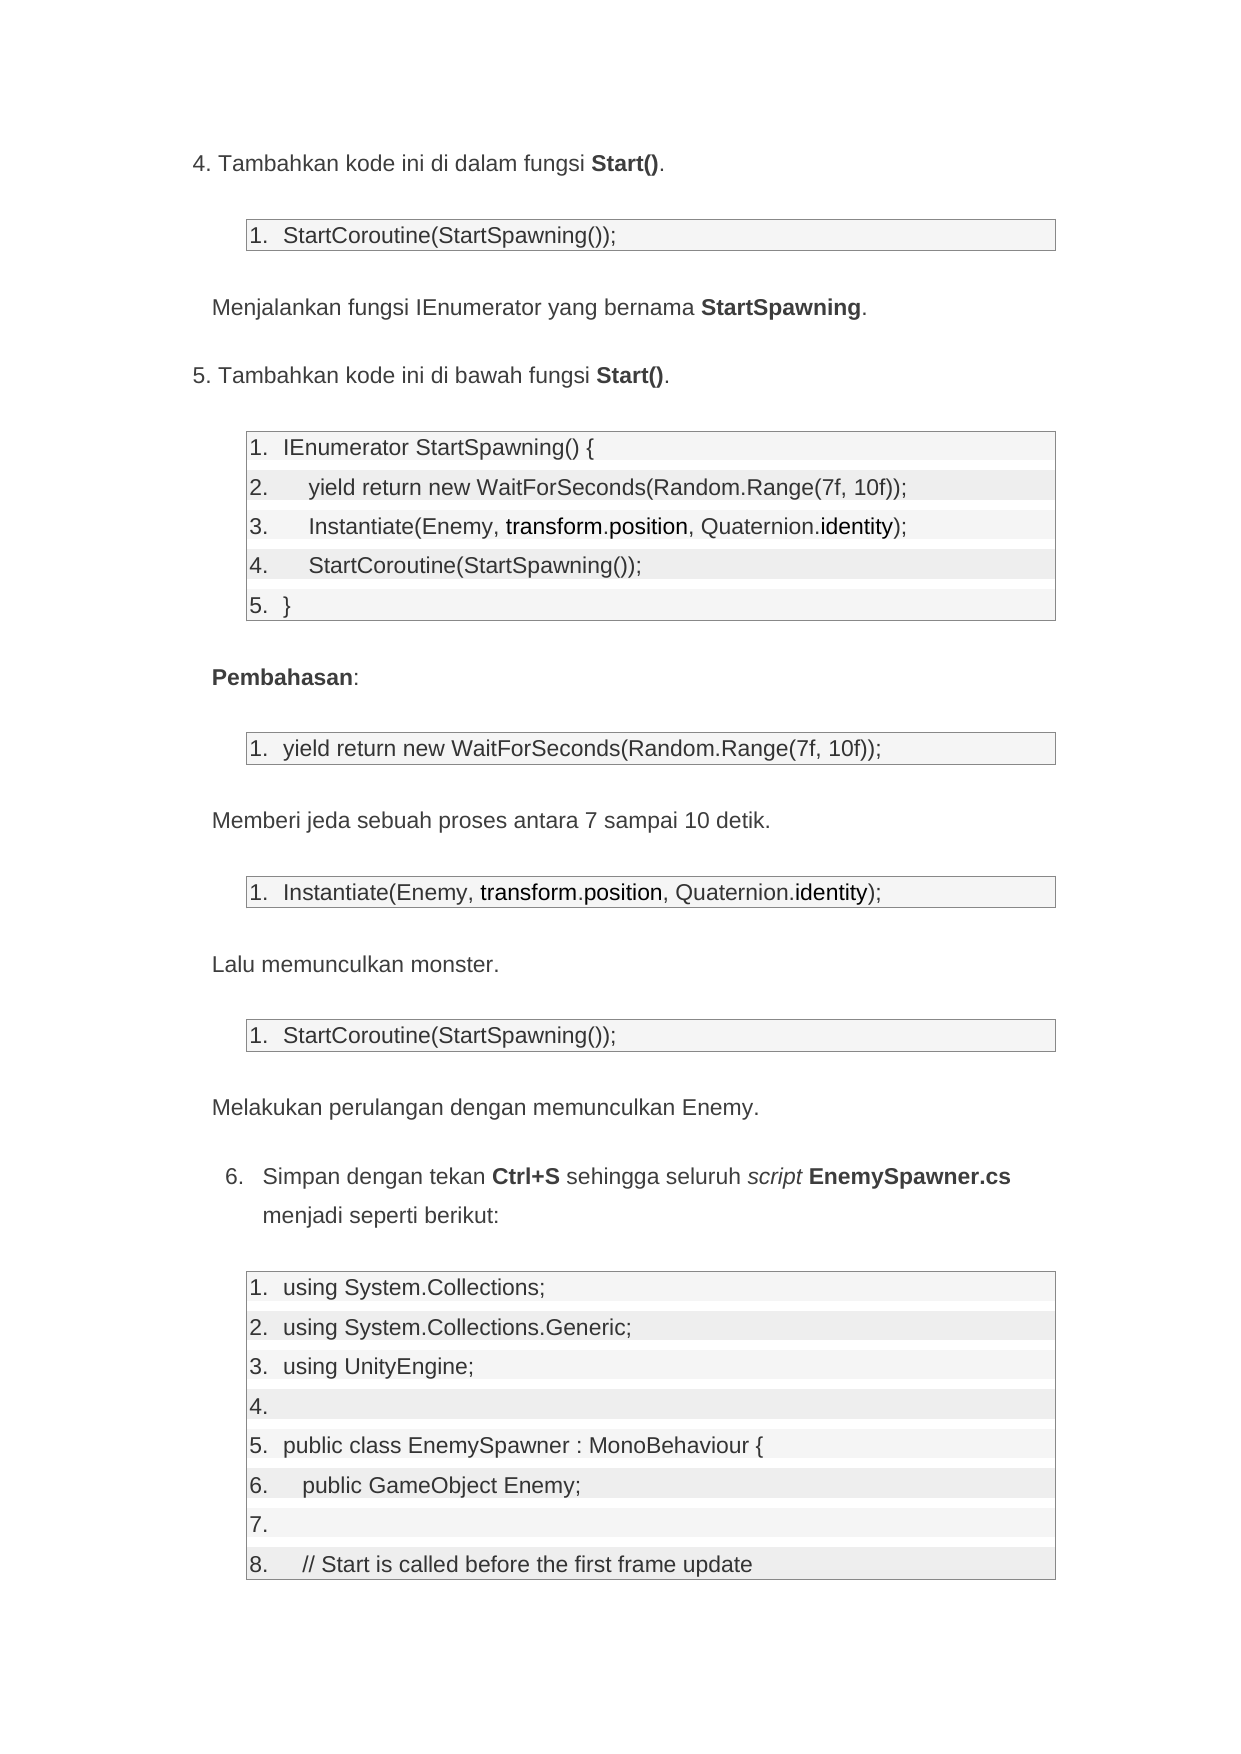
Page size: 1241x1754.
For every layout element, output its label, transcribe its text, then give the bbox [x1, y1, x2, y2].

text Lalu memunculkan monster. [212, 951, 1053, 977]
text Menjalankan fungsi IEnumerator yang bernama StartSpawning. [212, 293, 1053, 320]
list // Start is called before the first frame update [247, 1547, 1055, 1579]
text 4. Tambahkan kode ini di dalam fungsi Start(). [192, 150, 1053, 176]
list Instantiate(Enemy, transform.position, Quaternion.identity); [247, 510, 1055, 539]
list IEnumerator StartSpawning() { [247, 432, 1055, 460]
text Memberi jeda sebuah proses antara 7 sampai 10 detik. [212, 807, 1053, 833]
list yield return new WaitForSeconds(Random.Range(7f, 10f)); [247, 470, 1055, 500]
list StartCoroutine(StartSpawning()); [247, 1020, 1055, 1051]
list } [247, 589, 1055, 620]
list Instantiate(Enemy, transform.position, Quaternion.identity); [247, 877, 1055, 907]
text Melakukan perulangan dengan memunculkan Enemy. [212, 1094, 1053, 1121]
list public class EnemySpawner : MonoBehaviour { [247, 1429, 1055, 1458]
text Pembahasan: [212, 664, 1053, 690]
list StartCoroutine(StartSpawning()); [247, 549, 1055, 579]
list using UnityEngine; [247, 1350, 1055, 1379]
list using System.Collections.Generic; [247, 1311, 1055, 1340]
list StartCoroutine(StartSpawning()); [247, 220, 1055, 250]
list Simpan dengan tekan Ctrl+S sehingga seluruh script EnemySpawner.cs menjadi seperti berikut: [225, 1163, 1053, 1229]
list public GameObject Enemy; [247, 1468, 1055, 1498]
list yield return new WaitForSeconds(Random.Range(7f, 10f)); [247, 733, 1055, 764]
text 5. Tambahkan kode ini di bawah fungsi Start(). [192, 362, 1053, 388]
list using System.Collections; [247, 1272, 1055, 1301]
